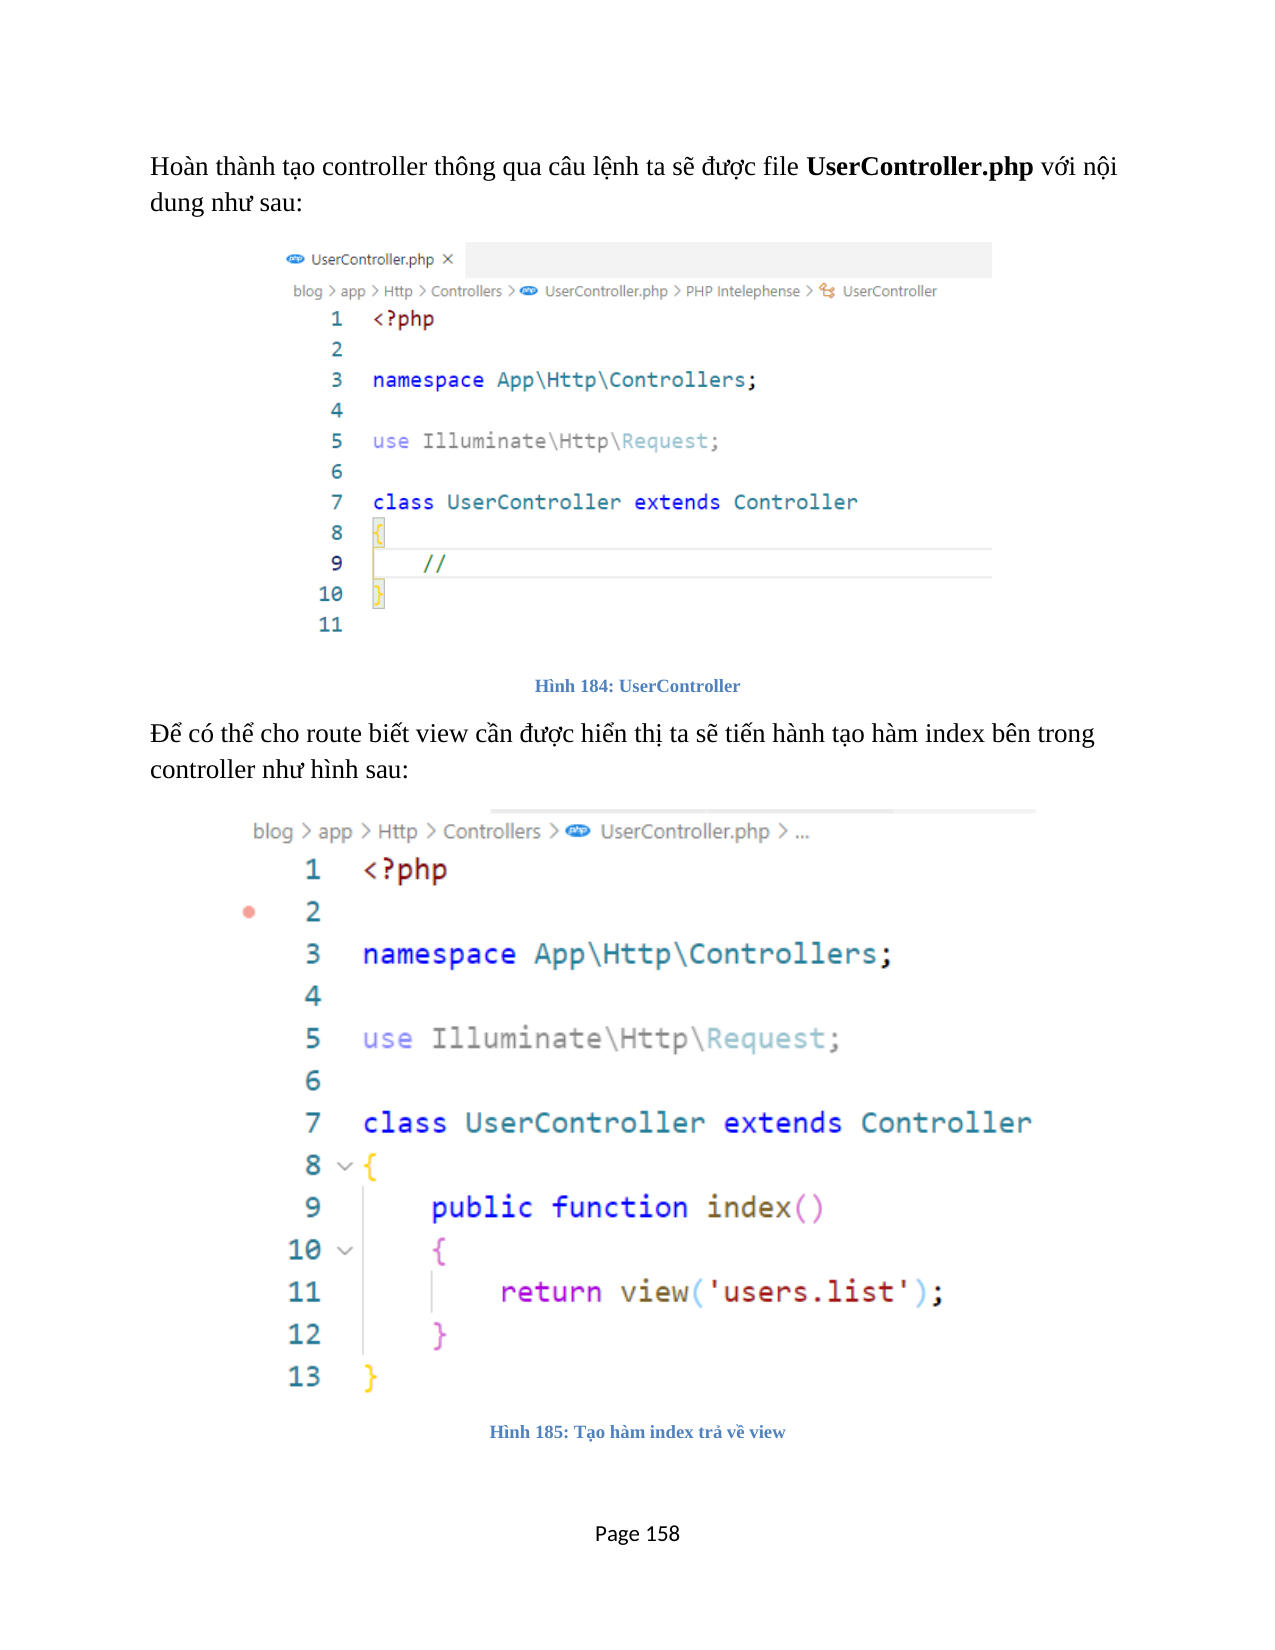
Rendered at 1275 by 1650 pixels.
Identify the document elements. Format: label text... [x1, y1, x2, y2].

picture [239, 809, 1036, 1396]
text Hình 185: Tạo hàm index trả về view [150, 1421, 1125, 1442]
text Hoàn thành tạo controller thông qua câu lệnh ta sẽ được file UserController.php với nội dung như sau: [150, 150, 1125, 217]
picture [282, 242, 993, 651]
text Để có thể cho route biết view cần được hiển thị ta sẽ tiến hành tạo hàm index bên trong controller như hình sau: [150, 717, 1125, 784]
text Hình 184: UserController [150, 675, 1125, 697]
